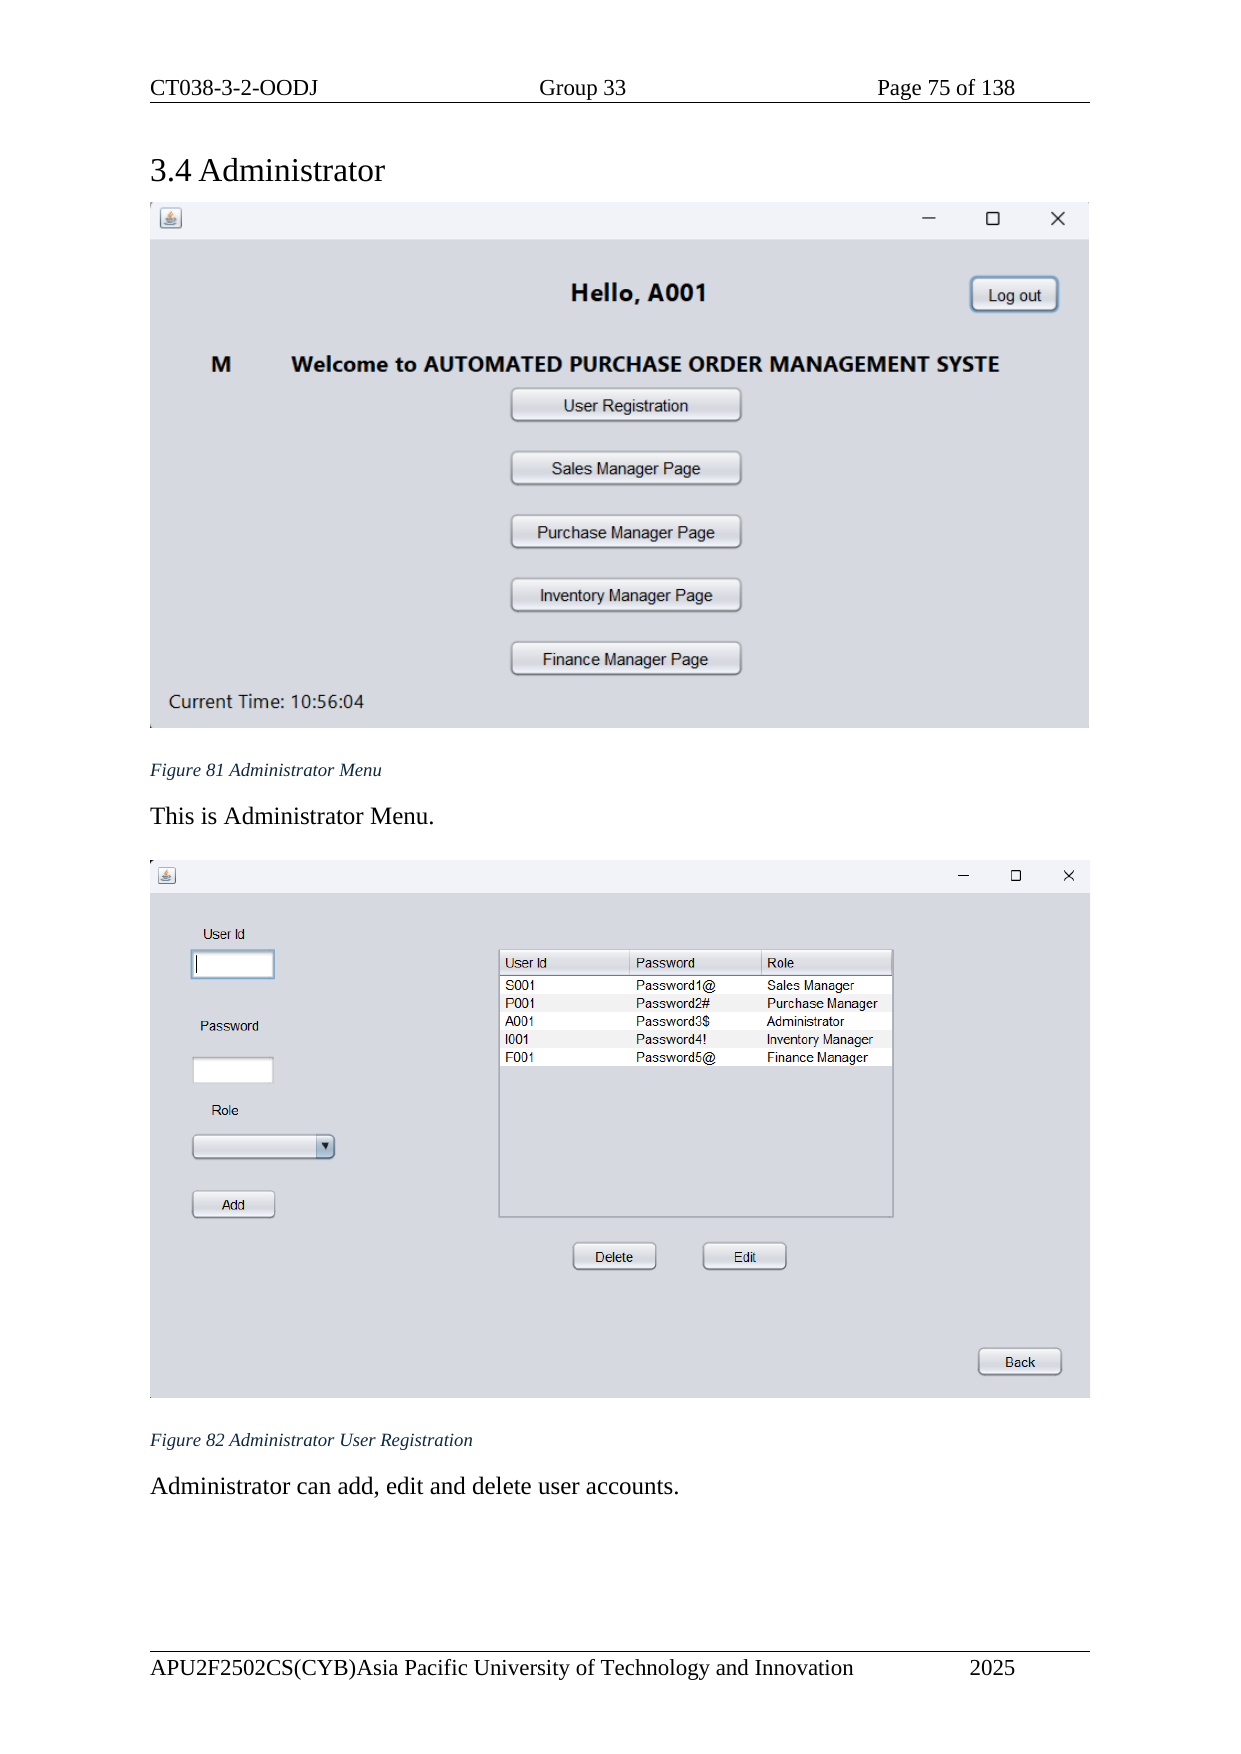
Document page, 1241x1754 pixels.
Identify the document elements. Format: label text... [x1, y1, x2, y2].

text This is Administrator Menu. [150, 801, 1090, 829]
text Administrator can add, edit and delete user accounts. [150, 1471, 1090, 1500]
text Figure 82 Administrator User Registration [150, 1429, 1090, 1450]
text Figure 81 Administrator Menu [150, 758, 1090, 780]
picture [150, 202, 1089, 728]
subtitle 3.4 Administrator [150, 150, 1090, 188]
picture [150, 860, 1091, 1398]
